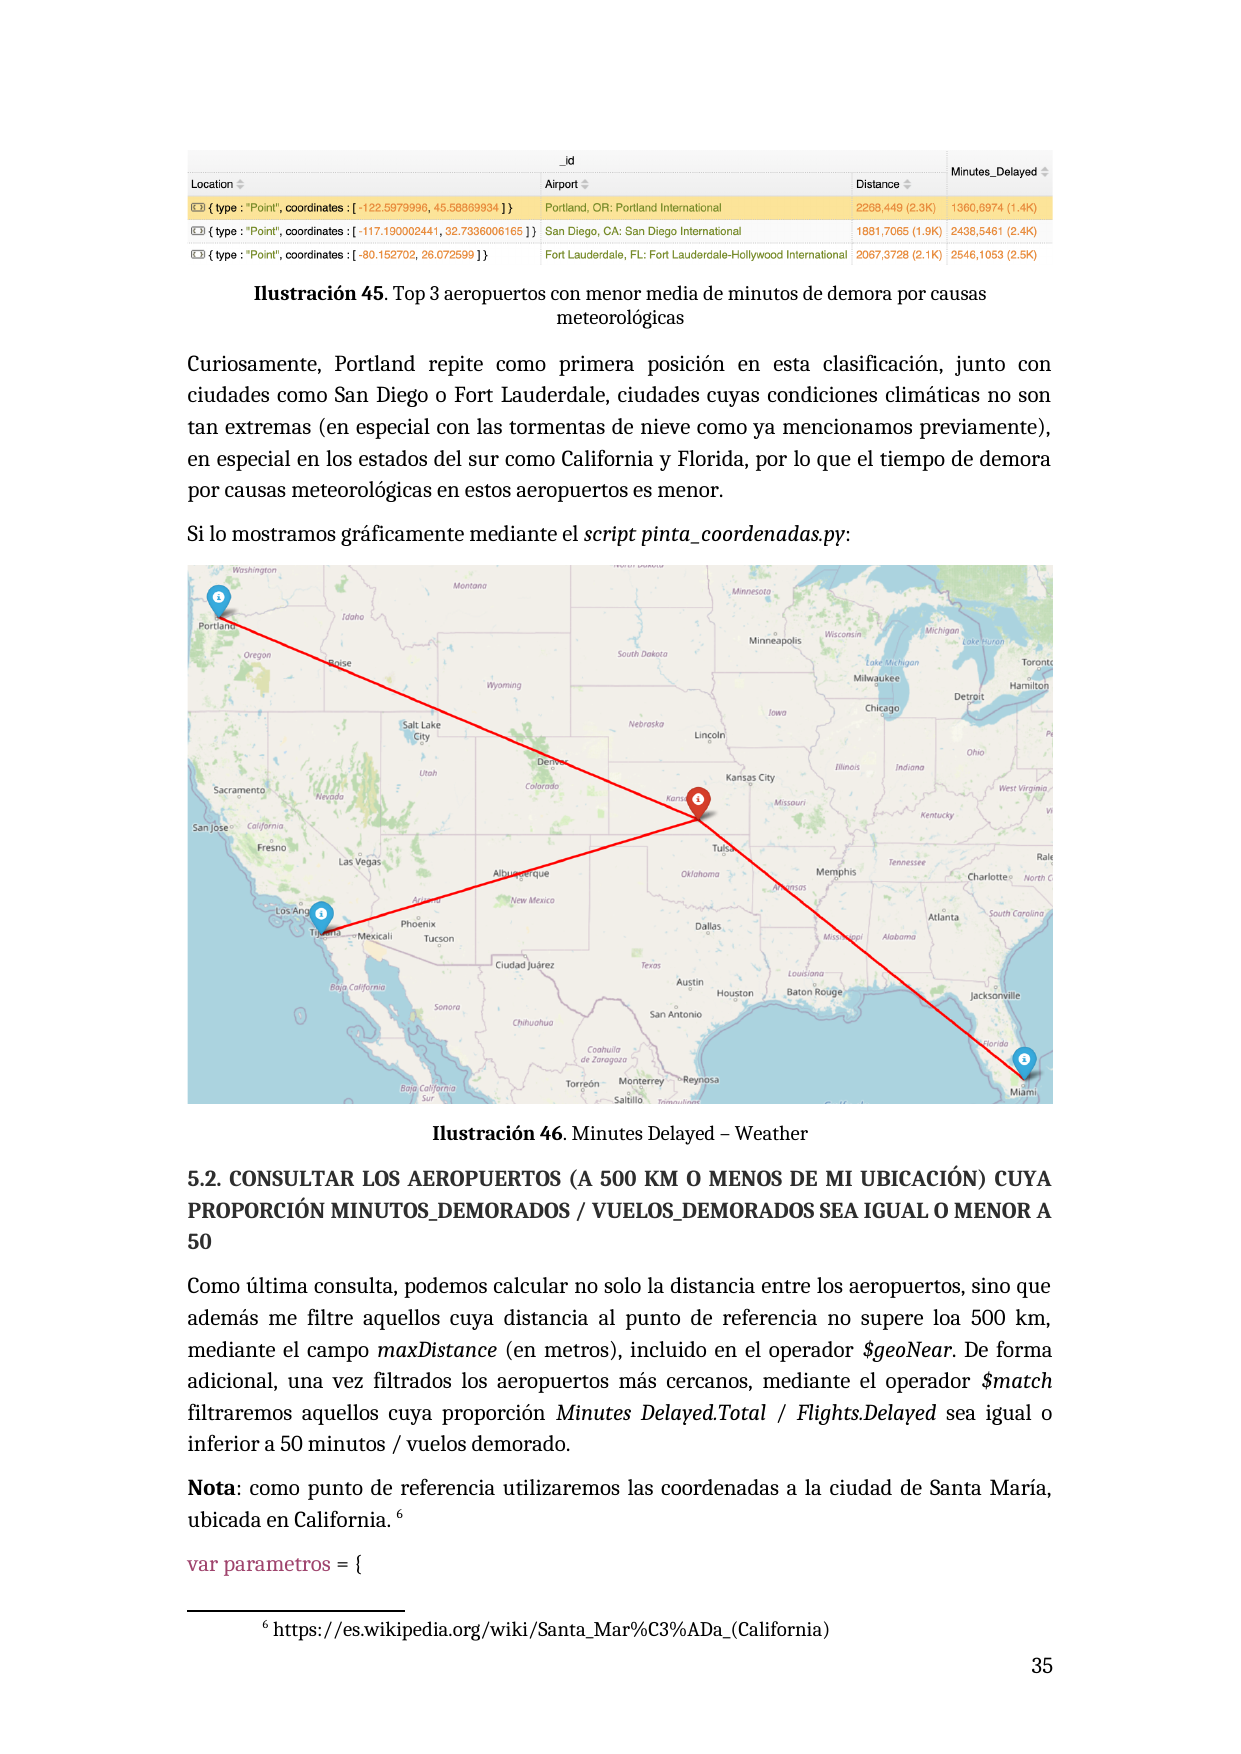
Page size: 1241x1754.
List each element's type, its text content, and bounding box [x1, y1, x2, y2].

text Nota: como punto de referencia utilizaremos las coordenadas a la ciudad de Santa María, ubicada en California. [187, 1475, 1053, 1533]
text Como última consulta, podemos calcular no solo la distancia entre los aeropuertos, sino que además me filtre aquellos cuya distancia al punto de referencia no supere loa 500 km, mediante el campo maxDistance (en metros), incluido en el operador $geoNear. De forma adicional, una vez filtrados los aeropuertos más cercanos, mediante el operador $match filtraremos aquellos cuya proporción Minutes Delayed.Total / Flights.Delayed sea igual o inferior a 50 minutos / vuelos demorado. [187, 1273, 1053, 1457]
picture [187, 565, 1053, 1104]
subtitle 5.2. CONSULTAR LOS AEROPUERTOS (A 500 KM O MENOS DE MI UBICACIÓN) CUYA PROPORCIÓN MINUTOS_DEMORADOS / VUELOS_DEMORADOS SEA IGUAL O MENOR A 50 [187, 1166, 1053, 1256]
text Ilustración 45. Top 3 aeropuertos con menor media de minutos de demora por causas meteorológicas [187, 282, 1053, 330]
picture [187, 150, 1053, 265]
text Si lo mostramos gráficamente mediante el script pinta_coordenadas.py: [187, 521, 1053, 547]
text var parametros = { [187, 1551, 1053, 1577]
text Curiosamente, Portland repite como primera posición en esta clasificación, junto con ciudades como San Diego o Fort Lauderdale, ciudades cuyas condiciones climáticas no son tan extremas (en especial con las tormentas de nieve como ya mencionamos previamente), en especial en los estados del sur como California y Florida, por lo que el tiempo de demora por causas meteorológicas en estos aeropuertos es menor. [187, 351, 1053, 503]
text Ilustración 46. Minutes Delayed – Weather [187, 1121, 1053, 1145]
